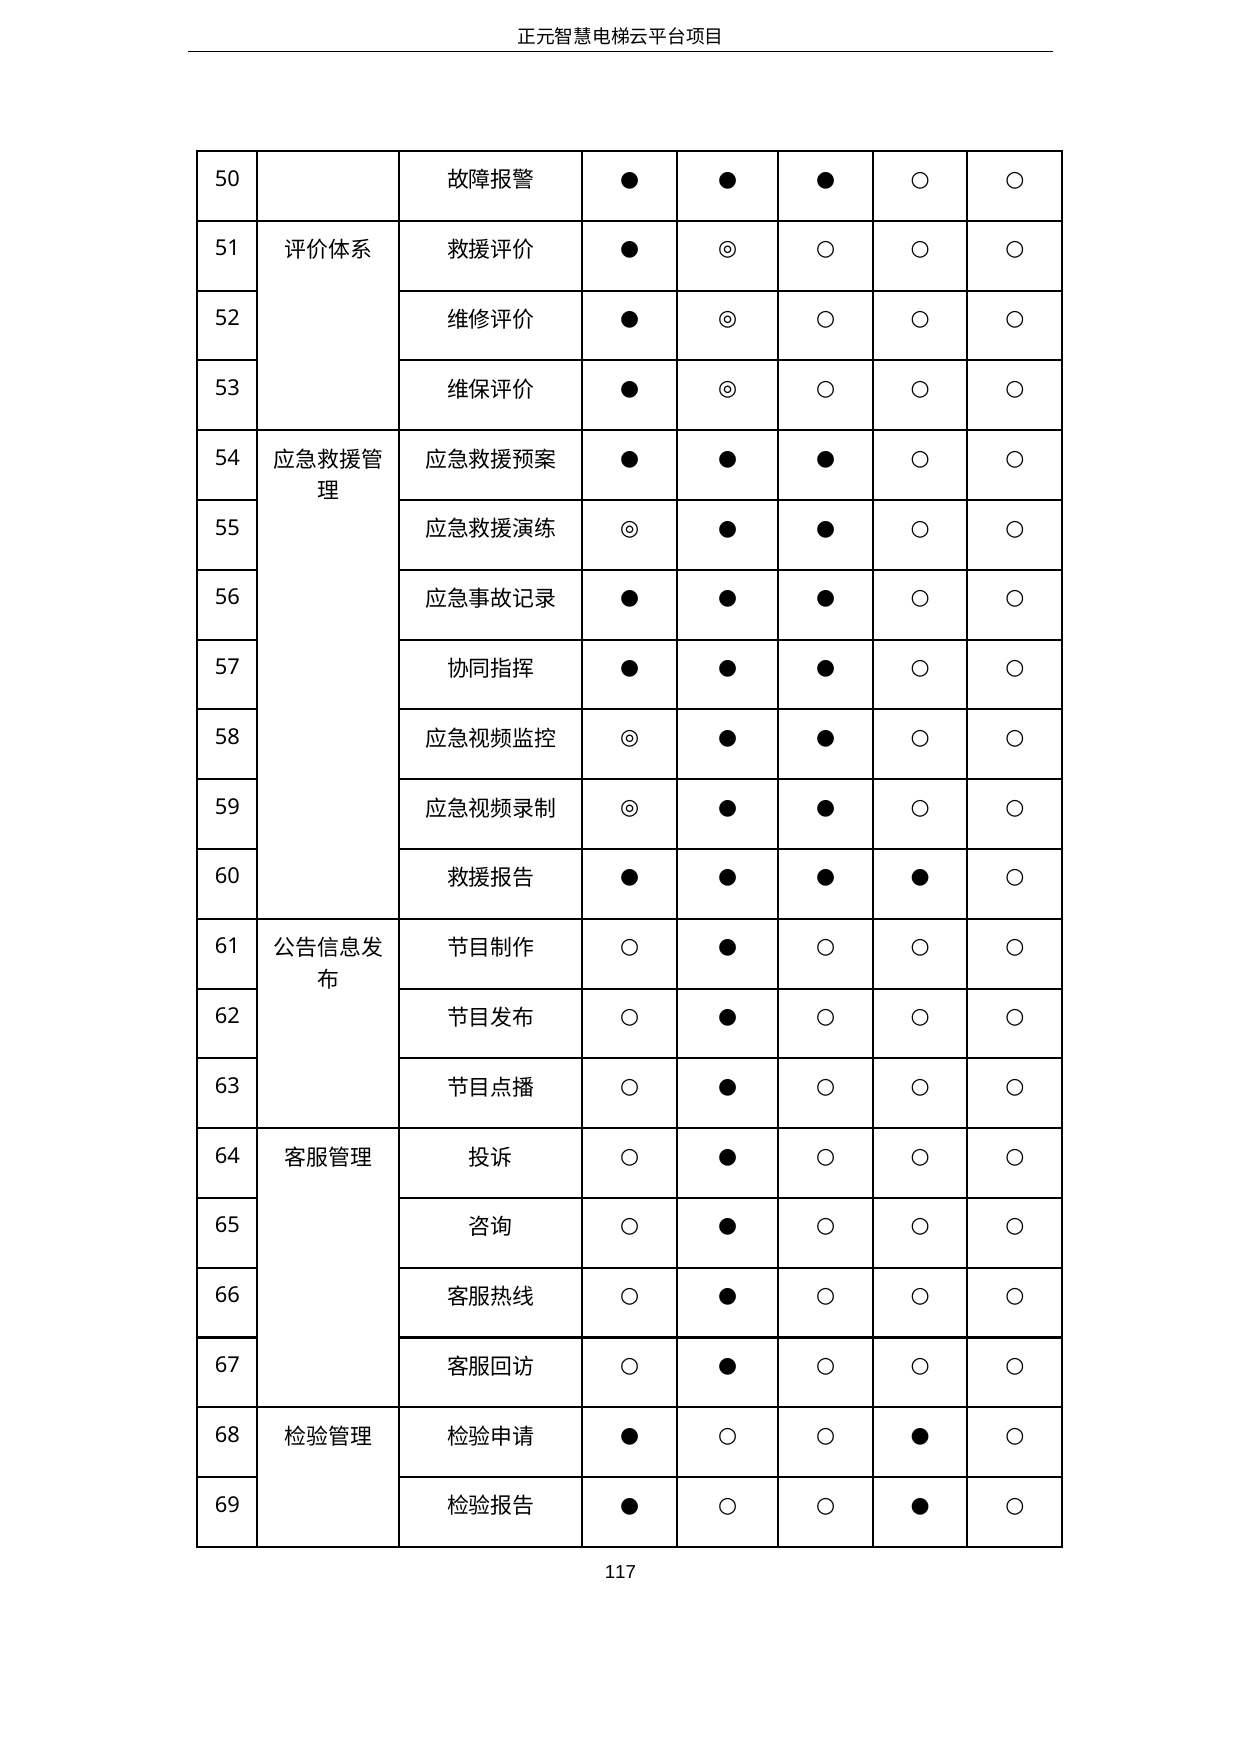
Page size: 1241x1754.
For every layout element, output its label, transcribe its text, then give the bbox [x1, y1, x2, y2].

table_cell ● [583, 1408, 676, 1476]
table_cell ○ [874, 1059, 966, 1127]
table_cell ● [678, 1129, 777, 1197]
table_cell ● [779, 850, 872, 918]
table_cell ○ [968, 920, 1061, 987]
table_cell ● [583, 431, 676, 499]
table_cell ○ [874, 501, 966, 569]
table_cell ○ [968, 571, 1061, 638]
table_cell ○ [874, 1339, 966, 1406]
table_cell ○ [779, 1129, 872, 1197]
table_cell 61 [198, 920, 256, 987]
table_cell ◎ [678, 361, 777, 429]
table_cell ○ [779, 1199, 872, 1267]
table_cell ○ [779, 361, 872, 429]
table_cell ○ [779, 1269, 872, 1336]
table_cell 53 [198, 361, 256, 429]
table_cell ○ [968, 1059, 1061, 1127]
table_cell ○ [968, 222, 1061, 289]
table_cell 故障报警 [400, 152, 581, 220]
table_cell ○ [779, 222, 872, 289]
table_cell ○ [583, 1199, 676, 1267]
table_cell ○ [968, 780, 1061, 848]
table_cell ● [779, 431, 872, 499]
table_cell 客服热线 [400, 1269, 581, 1336]
table_cell 检验申请 [400, 1408, 581, 1476]
table_cell ○ [968, 1199, 1061, 1267]
table_cell 65 [198, 1199, 256, 1267]
table_cell 公告信息发布 [258, 920, 398, 1127]
table_cell 应急救援预案 [400, 431, 581, 499]
table_cell ◎ [678, 292, 777, 359]
table_cell ● [583, 152, 676, 220]
table_cell ● [678, 920, 777, 987]
table_cell ○ [968, 431, 1061, 499]
table_cell 59 [198, 780, 256, 848]
table_cell 54 [198, 431, 256, 499]
table_cell ● [678, 1339, 777, 1406]
table_cell ◎ [583, 501, 676, 569]
table_cell ○ [968, 1269, 1061, 1336]
table_cell 51 [198, 222, 256, 289]
table_cell 应急视频录制 [400, 780, 581, 848]
table_cell ○ [779, 1478, 872, 1546]
table_cell ○ [678, 1408, 777, 1476]
table_cell ● [583, 292, 676, 359]
table_cell ● [678, 571, 777, 638]
table_cell 维保评价 [400, 361, 581, 429]
table_cell ● [779, 641, 872, 708]
table_cell ○ [583, 990, 676, 1057]
table_cell 64 [198, 1129, 256, 1197]
table_cell 应急救援演练 [400, 501, 581, 569]
table_cell ○ [874, 222, 966, 289]
table_cell ● [678, 990, 777, 1057]
table_cell ○ [678, 1478, 777, 1546]
table_cell ○ [583, 920, 676, 987]
table_cell ○ [874, 780, 966, 848]
table_cell ○ [874, 152, 966, 220]
table_cell 63 [198, 1059, 256, 1127]
table_cell ● [678, 431, 777, 499]
table_cell ○ [779, 990, 872, 1057]
table_cell 投诉 [400, 1129, 581, 1197]
table_cell ○ [779, 920, 872, 987]
table_cell ○ [968, 1339, 1061, 1406]
table_cell ● [678, 850, 777, 918]
table_cell ○ [583, 1129, 676, 1197]
table_cell 节目制作 [400, 920, 581, 987]
table_cell 协同指挥 [400, 641, 581, 708]
table_cell ● [678, 1059, 777, 1127]
table_cell ● [678, 1199, 777, 1267]
table_cell ○ [874, 920, 966, 987]
table_cell ○ [968, 152, 1061, 220]
table_cell 客服管理 [258, 1129, 398, 1406]
table_cell 69 [198, 1478, 256, 1546]
table_cell ● [874, 1478, 966, 1546]
table_cell ○ [968, 361, 1061, 429]
table_cell ● [583, 222, 676, 289]
table_cell ○ [874, 1199, 966, 1267]
table_cell ● [779, 710, 872, 778]
table_cell ● [583, 850, 676, 918]
table_cell ○ [968, 710, 1061, 778]
table_cell 检验管理 [258, 1408, 398, 1546]
table_cell ● [678, 501, 777, 569]
table_cell ● [779, 501, 872, 569]
table_cell ○ [874, 710, 966, 778]
table_cell ● [678, 1269, 777, 1336]
table_cell ○ [874, 571, 966, 638]
table_cell 58 [198, 710, 256, 778]
table_cell ○ [779, 1059, 872, 1127]
table_cell ○ [968, 1478, 1061, 1546]
table_cell 52 [198, 292, 256, 359]
table_cell ○ [874, 990, 966, 1057]
table_cell ○ [583, 1339, 676, 1406]
table_cell 应急事故记录 [400, 571, 581, 638]
table_cell ○ [779, 1408, 872, 1476]
table_cell 救援评价 [400, 222, 581, 289]
table_cell ○ [968, 1129, 1061, 1197]
table_cell 客服回访 [400, 1339, 581, 1406]
table_cell ◎ [583, 710, 676, 778]
table_cell 节目发布 [400, 990, 581, 1057]
table_cell 应急视频监控 [400, 710, 581, 778]
table_cell 66 [198, 1269, 256, 1336]
table_cell 咨询 [400, 1199, 581, 1267]
table_cell ● [779, 780, 872, 848]
table_cell 维修评价 [400, 292, 581, 359]
table_cell ● [583, 641, 676, 708]
table_cell 60 [198, 850, 256, 918]
table_cell ○ [874, 431, 966, 499]
table_cell ○ [874, 1129, 966, 1197]
table_cell 55 [198, 501, 256, 569]
table_cell ○ [779, 1339, 872, 1406]
table_cell ○ [874, 1269, 966, 1336]
table_cell ● [583, 1478, 676, 1546]
table_cell ○ [968, 292, 1061, 359]
table_cell ○ [968, 501, 1061, 569]
table_cell ○ [583, 1059, 676, 1127]
table_cell ● [779, 152, 872, 220]
table_cell ○ [968, 641, 1061, 708]
table_cell 62 [198, 990, 256, 1057]
table_cell ○ [583, 1269, 676, 1336]
table_cell 检验报告 [400, 1478, 581, 1546]
table_cell ○ [874, 641, 966, 708]
table_cell 67 [198, 1339, 256, 1406]
table_cell ○ [779, 292, 872, 359]
table_cell ○ [968, 850, 1061, 918]
table_cell 节目点播 [400, 1059, 581, 1127]
table_cell ● [678, 641, 777, 708]
table_cell ○ [968, 1408, 1061, 1476]
table_cell ● [779, 571, 872, 638]
table_cell ○ [874, 361, 966, 429]
table_cell ● [678, 780, 777, 848]
table_cell ● [874, 850, 966, 918]
table_cell ○ [874, 292, 966, 359]
table_cell ◎ [678, 222, 777, 289]
table_cell 57 [198, 641, 256, 708]
table_cell 应急救援管理 [258, 431, 398, 918]
table_cell 评价体系 [258, 222, 398, 429]
table_cell ● [583, 361, 676, 429]
table_cell 68 [198, 1408, 256, 1476]
table_cell ● [678, 152, 777, 220]
table_cell 救援报告 [400, 850, 581, 918]
table_cell ● [678, 710, 777, 778]
table_cell ● [583, 571, 676, 638]
table_cell ◎ [583, 780, 676, 848]
table_cell 56 [198, 571, 256, 638]
table_cell 50 [198, 152, 256, 220]
table_cell ○ [968, 990, 1061, 1057]
table_cell ● [874, 1408, 966, 1476]
